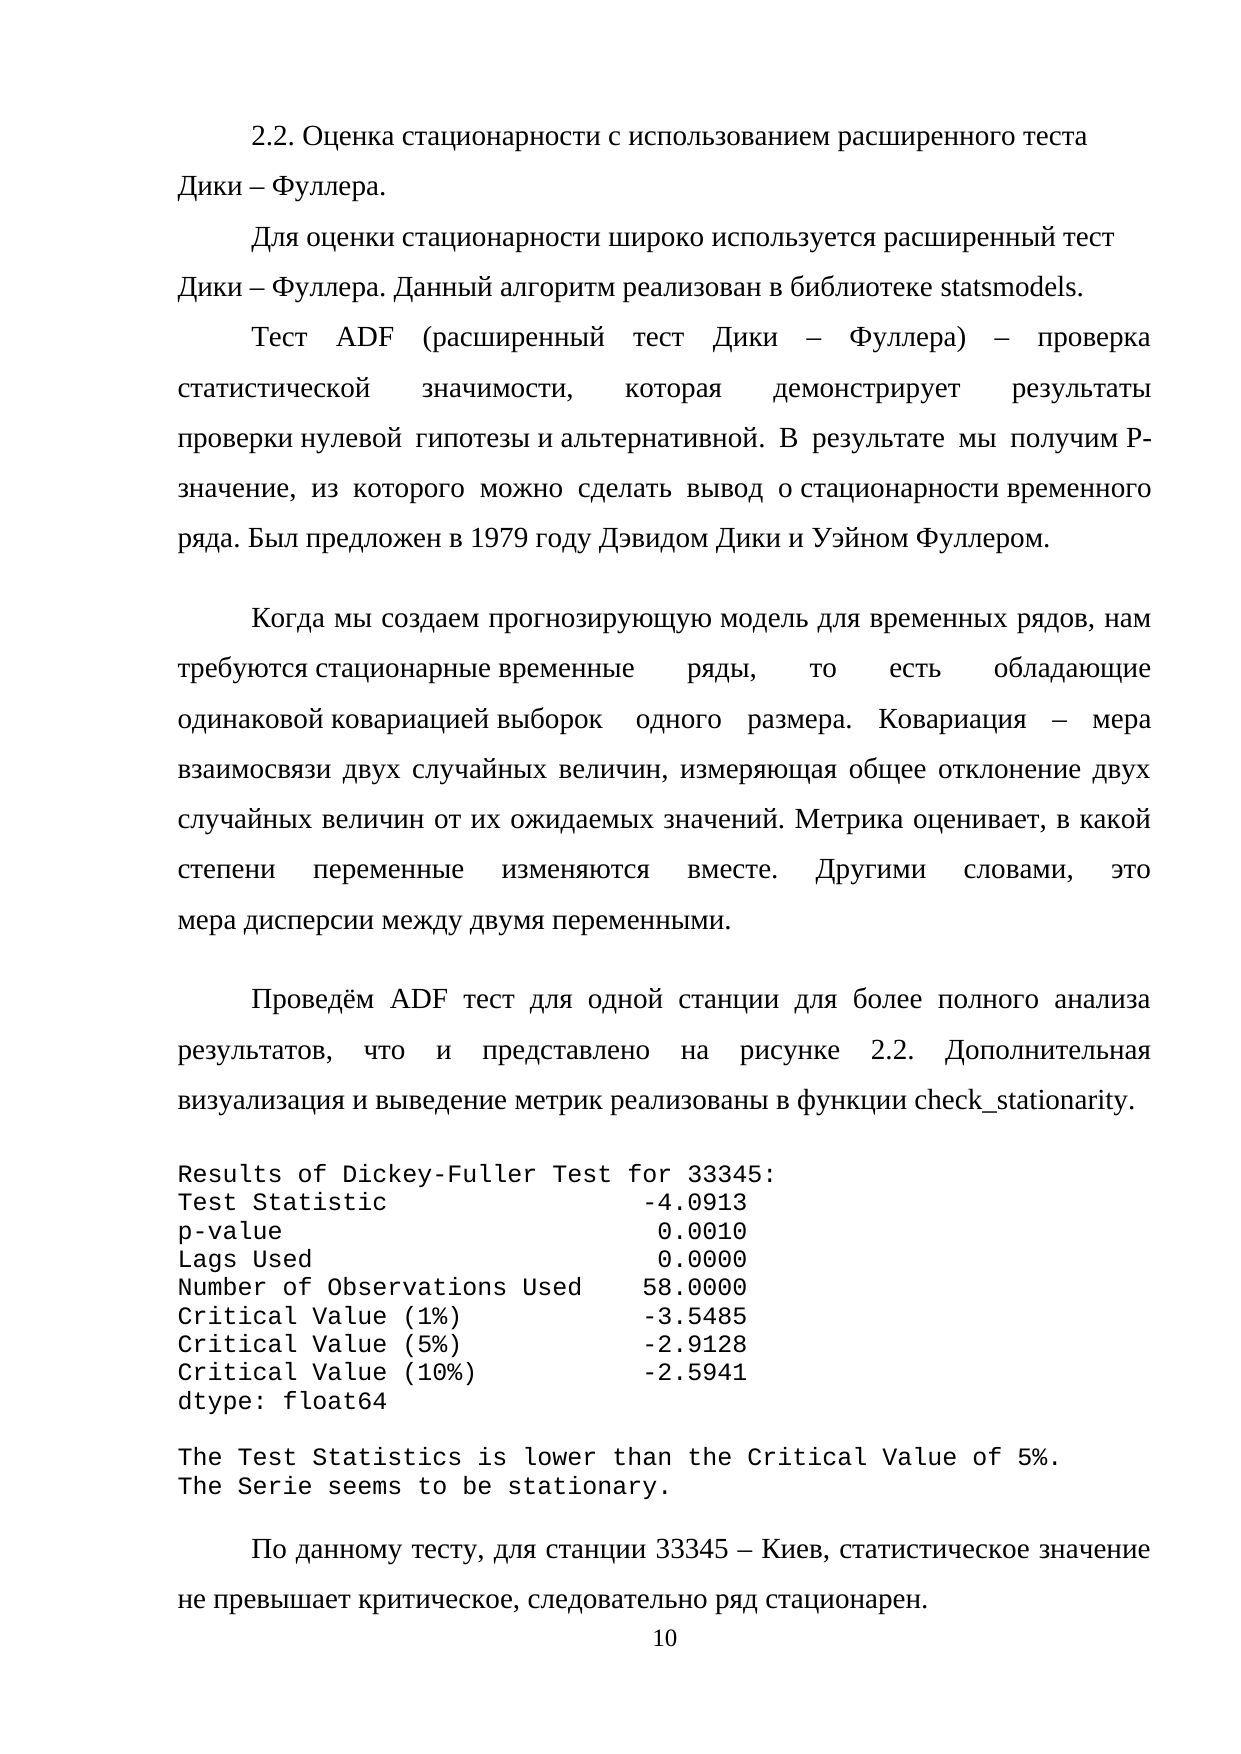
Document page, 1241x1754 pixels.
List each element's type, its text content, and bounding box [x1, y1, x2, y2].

text По данному тесту, для станции 33345 – Киев, статистическое значение не превышает критическое, следовательно ряд стационарен. [177, 1531, 1152, 1614]
text Critical Value (1%) -3.5485 [177, 1303, 1152, 1332]
text Number of Observations Used 58.0000 [177, 1275, 1152, 1303]
text dtype: float64 [177, 1388, 1152, 1417]
text Test Statistic -4.0913 [177, 1190, 1152, 1218]
text Когда мы создаем прогнозирующую модель для временных рядов, нам требуются стационарные временные ряды, то есть обладающие одинаковой ковариацией выборок одного размера. Ковариация – мера взаимосвязи двух случайных величин, измеряющая общее отклонение двух случайных величин от их ожидаемых значений. Метрика оценивает, в какой степени переменные изменяются вместе. Другими словами, это мера дисперсии между двумя переменными. [177, 600, 1152, 936]
text Проведём ADF тест для одной станции для более полного анализа результатов, что и представлено на рисунке 2.2. Дополнительная визуализация и выведение метрик реализованы в функции check_stationarity. [177, 981, 1152, 1116]
text Critical Value (10%) -2.5941 [177, 1360, 1152, 1388]
text The Test Statistics is lower than the Critical Value of 5%. [177, 1445, 1152, 1473]
text Для оценки стационарности широко используется расширенный тест Дики – Фуллера. Данный алгоритм реализован в библиотеке statsmodels. [177, 219, 1152, 303]
text Results of Dickey-Fuller Test for 33345: [177, 1162, 1152, 1190]
text Lags Used 0.0000 [177, 1247, 1152, 1275]
text The Serie seems to be stationary. [177, 1473, 1152, 1502]
text Critical Value (5%) -2.9128 [177, 1332, 1152, 1360]
subtitle 2.2. Оценка стационарности с использованием расширенного теста Дики – Фуллера. [177, 118, 1152, 202]
text p-value 0.0010 [177, 1218, 1152, 1247]
text Тест ADF (расширенный тест Дики – Фуллера) – проверка статистической значимости, которая демонстрирует результаты проверки нулевой гипотезы и альтернативной. В результате мы получим P-значение, из которого можно сделать вывод о стационарности временного ряда. Был предложен в 1979 году Дэвидом Дики и Уэйном Фуллером. [177, 319, 1152, 554]
